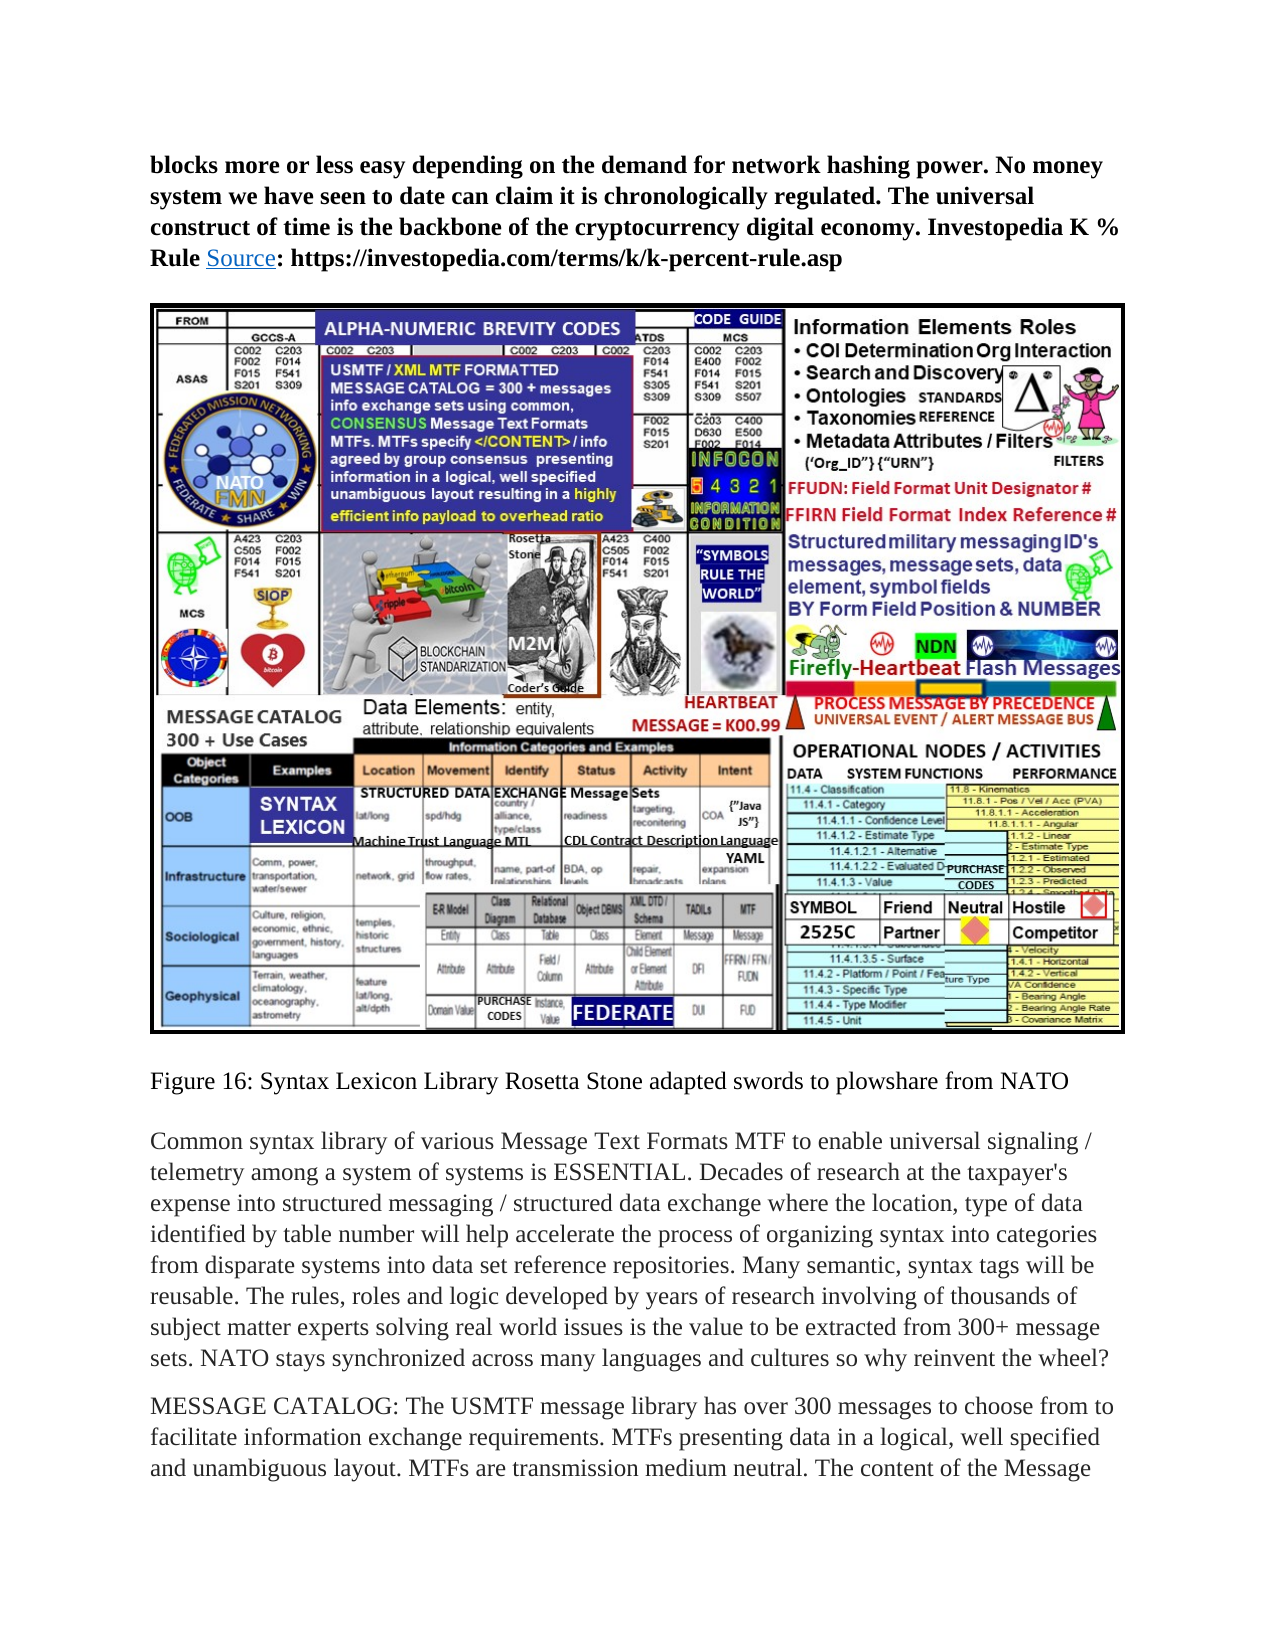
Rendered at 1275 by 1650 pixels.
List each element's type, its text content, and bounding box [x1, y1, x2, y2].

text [150, 1391, 1125, 1482]
text Figure 16: Syntax Lexicon Library Rosetta Stone adapted swords to plowshare from NATO [150, 1066, 1125, 1095]
picture [154, 308, 1121, 1030]
text Common syntax library of various Message Text Formats MTF to enable universal signaling / telemetry among a system of systems is ESSENTIAL. Decades of research at the taxpayer's expense into structured messaging / structured data exchange where the location, type of data identified by table number will help accelerate the process of organizing syntax into categories from disparate systems into data set reference repositories. Many semantic, syntax tags will be reusable. The rules, roles and logic developed by years of research involving of thousands of subject matter experts solving real world issues is the value to be extracted from 300+ message sets. NATO stays synchronized across many languages and cultures so why reinvent the wheel? [150, 1126, 1125, 1372]
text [150, 150, 1125, 272]
